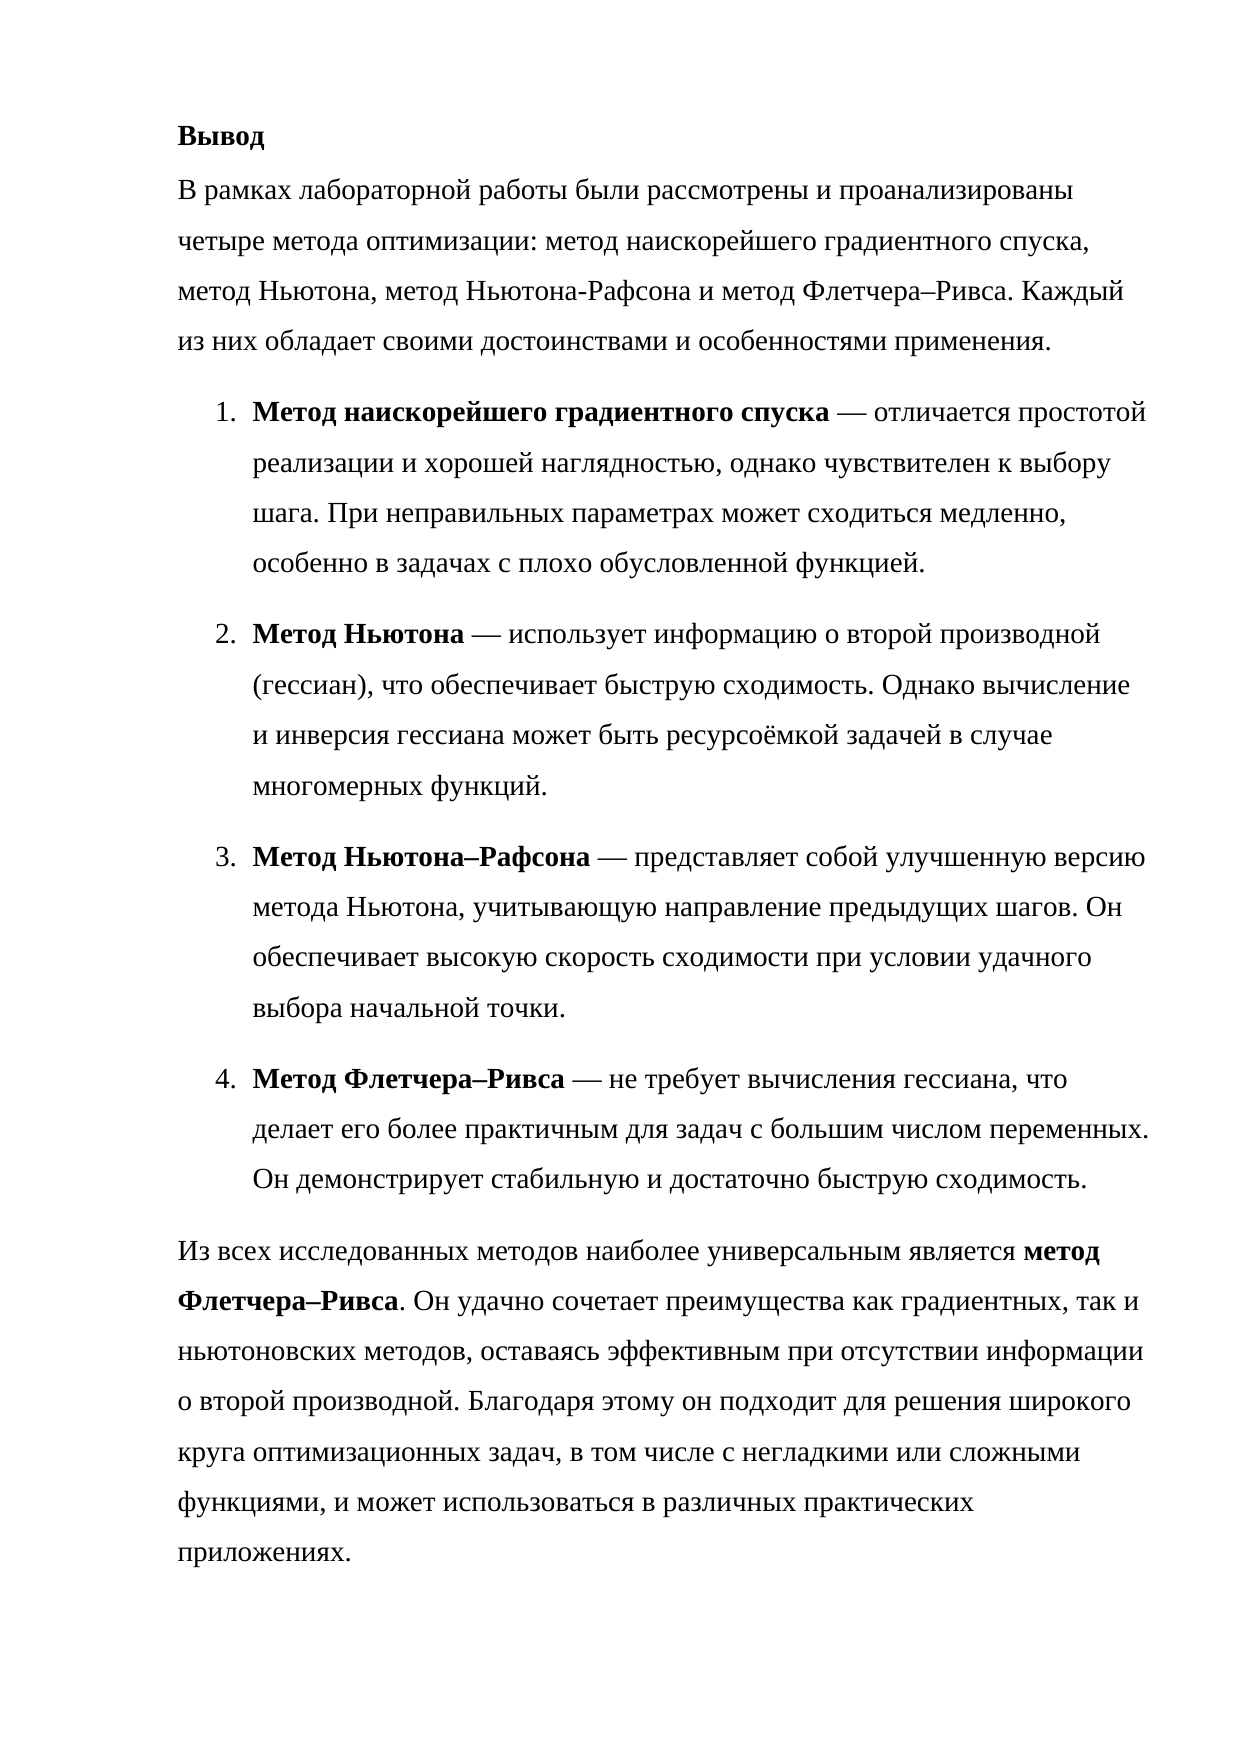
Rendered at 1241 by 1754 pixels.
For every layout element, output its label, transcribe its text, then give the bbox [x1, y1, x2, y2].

list Метод наискорейшего градиентного спуска — отличается простотой реализации и хорошей наглядностью, однако чувствителен к выбору шага. При неправильных параметрах может сходиться медленно, особенно в задачах с плохо обусловленной функцией. [215, 394, 1152, 579]
text В рамках лабораторной работы были рассмотрены и проанализированы четыре метода оптимизации: метод наискорейшего градиентного спуска, метод Ньютона, метод Ньютона-Рафсона и метод Флетчера–Ривса. Каждый из них обладает своими достоинствами и особенностями применения. [177, 172, 1152, 357]
text Из всех исследованных методов наиболее универсальным является метод Флетчера–Ривса. Он удачно сочетает преимущества как градиентных, так и ньютоновских методов, оставаясь эффективным при отсутствии информации о второй производной. Благодаря этому он подходит для решения широкого круга оптимизационных задач, в том числе с негладкими или сложными функциями, и может использоваться в различных практических приложениях. [177, 1233, 1152, 1568]
list Метод Ньютона — использует информацию о второй производной (гессиан), что обеспечивает быструю сходимость. Однако вычисление и инверсия гессиана может быть ресурсоёмкой задачей в случае многомерных функций. [215, 617, 1152, 801]
list Метод Флетчера–Ривса — не требует вычисления гессиана, что делает его более практичным для задач с большим числом переменных. Он демонстрирует стабильную и достаточно быструю сходимость. [215, 1061, 1152, 1195]
list Метод Ньютона–Рафсона — представляет собой улучшенную версию метода Ньютона, учитывающую направление предыдущих шагов. Он обеспечивает высокую скорость сходимости при условии удачного выбора начальной точки. [215, 839, 1152, 1023]
text Вывод [177, 118, 1152, 152]
